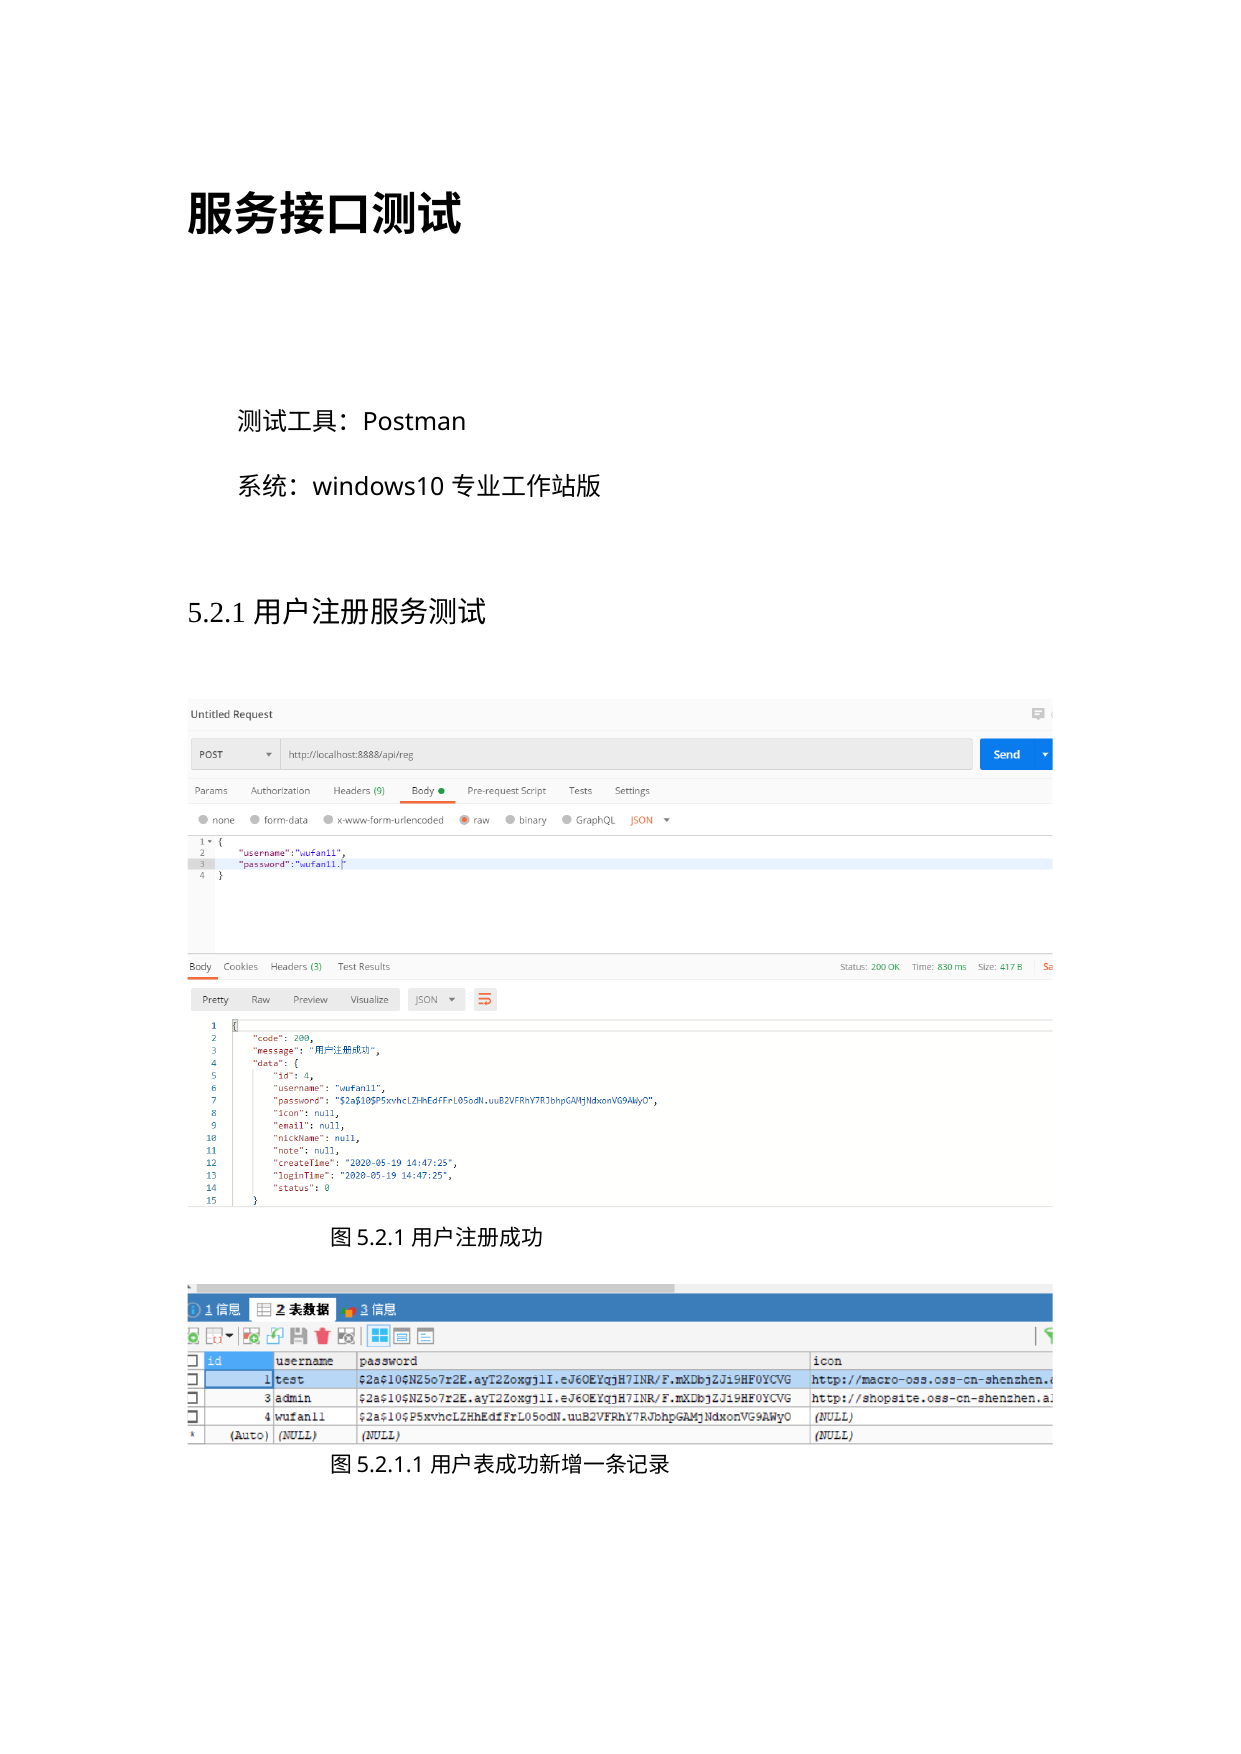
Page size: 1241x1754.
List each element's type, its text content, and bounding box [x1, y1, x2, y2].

picture [187, 699, 1053, 1208]
subtitle 5.2.1 用户注册服务测试 [187, 577, 1053, 642]
text 图 5.2.1 用户注册成功 [187, 1219, 1053, 1252]
text 系统：windows10 专业工作站版 [187, 452, 1053, 517]
text 图 5.2.1.1 用户表成功新增一条记录 [187, 1447, 1053, 1479]
text 测试工具：Postman [187, 387, 1053, 452]
picture [187, 1284, 1053, 1447]
subtitle 服务接口测试 [187, 162, 1053, 259]
